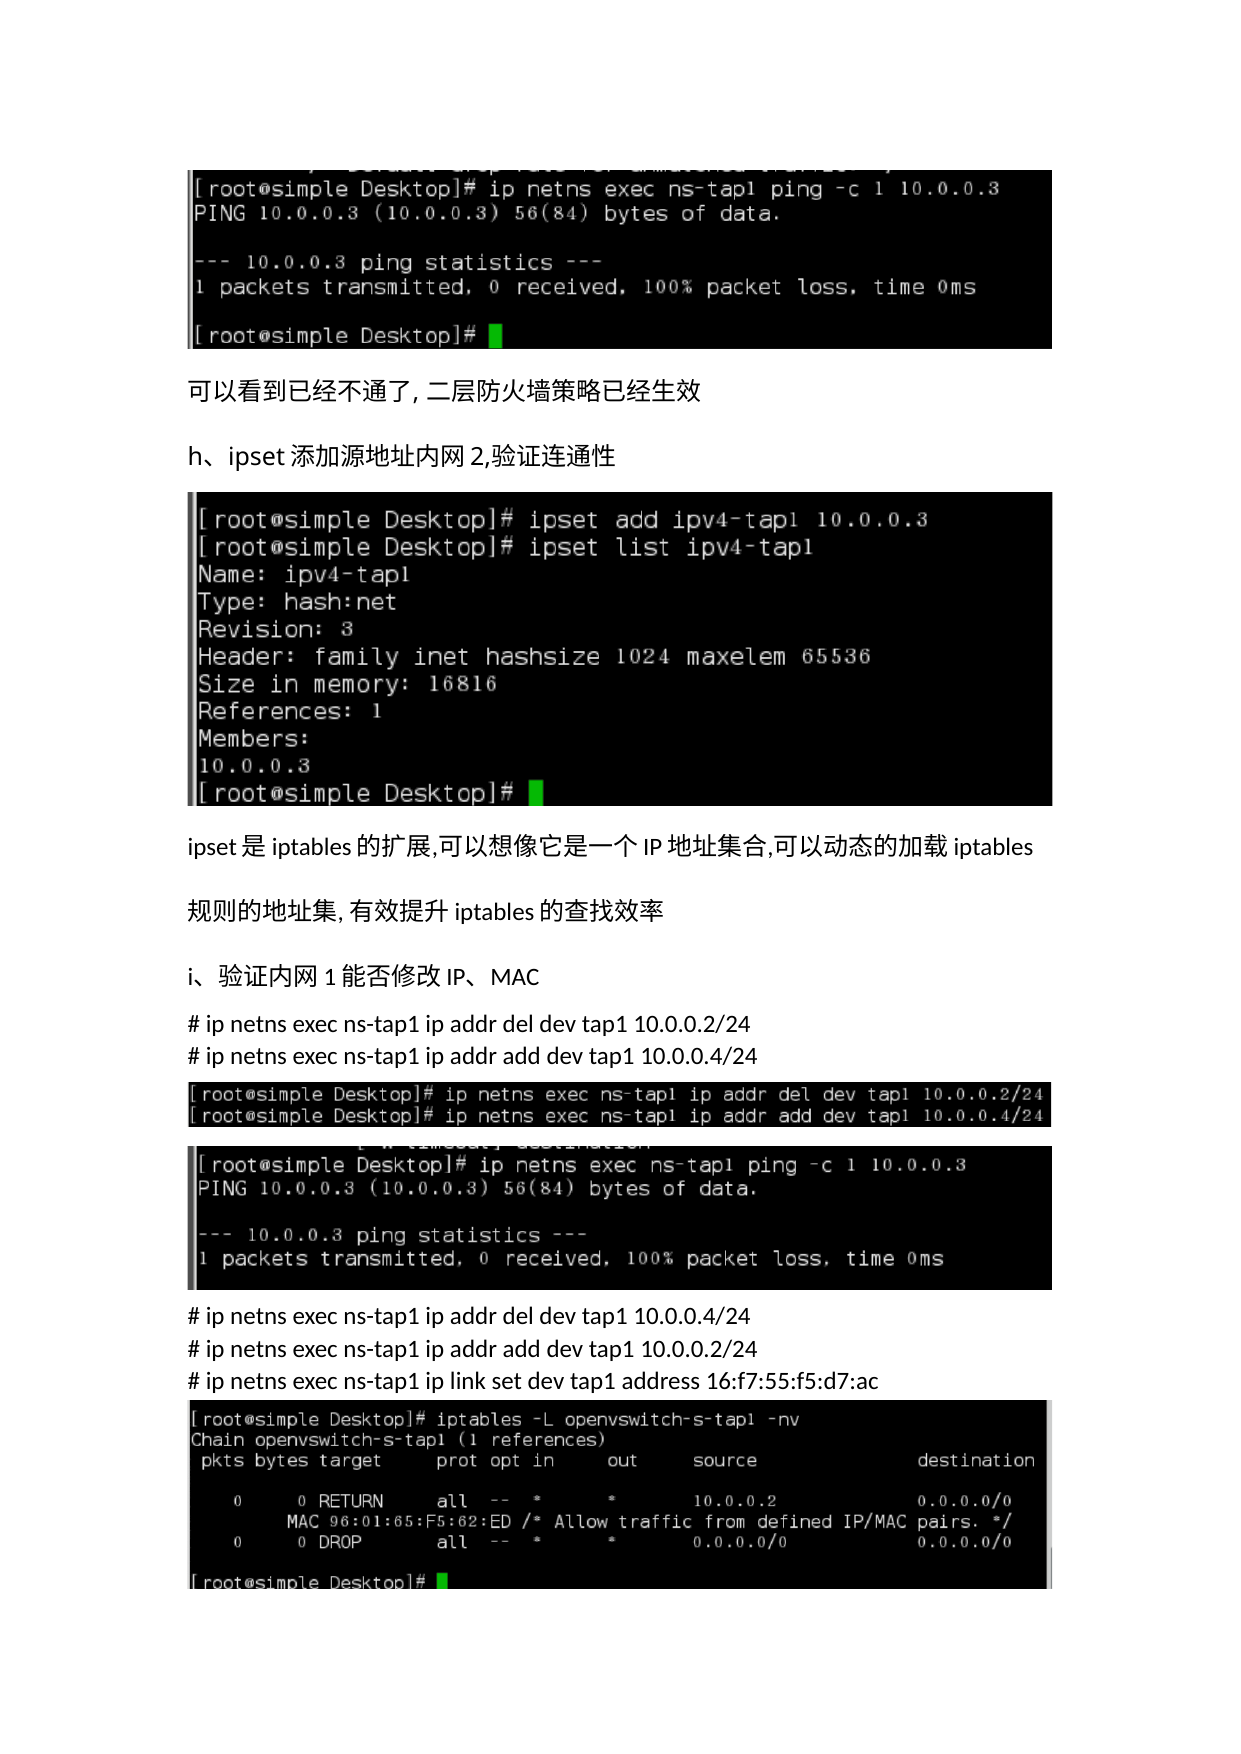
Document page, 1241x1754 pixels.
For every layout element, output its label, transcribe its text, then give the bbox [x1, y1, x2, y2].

text # ip netns exec ns-tap1 ip addr del dev tap1 10.0.0.4/24 [187, 1299, 1053, 1332]
text i、验证内网1能否修改IP、MAC [187, 942, 1053, 1007]
text 可以看到已经不通了, 二层防火墙策略已经生效 [187, 357, 1053, 422]
text # ip netns exec ns-tap1 ip link set dev tap1 address 16:f7:55:f5:d7:ac [187, 1364, 1053, 1397]
picture [187, 170, 1052, 349]
text # ip netns exec ns-tap1 ip addr del dev tap1 10.0.0.2/24 [187, 1007, 1053, 1039]
text ipset是iptables的扩展,可以想像它是一个IP地址集合,可以动态的加载iptables规则的地址集, 有效提升iptables的查找效率 [187, 812, 1053, 942]
text h、ipset添加源地址内网2,验证连通性 [187, 422, 1053, 487]
picture [187, 1146, 1052, 1290]
picture [187, 492, 1053, 806]
text # ip netns exec ns-tap1 ip addr add dev tap1 10.0.0.4/24 [187, 1039, 1053, 1072]
picture [187, 1082, 1052, 1127]
text # ip netns exec ns-tap1 ip addr add dev tap1 10.0.0.2/24 [187, 1332, 1053, 1364]
picture [187, 1400, 1053, 1589]
